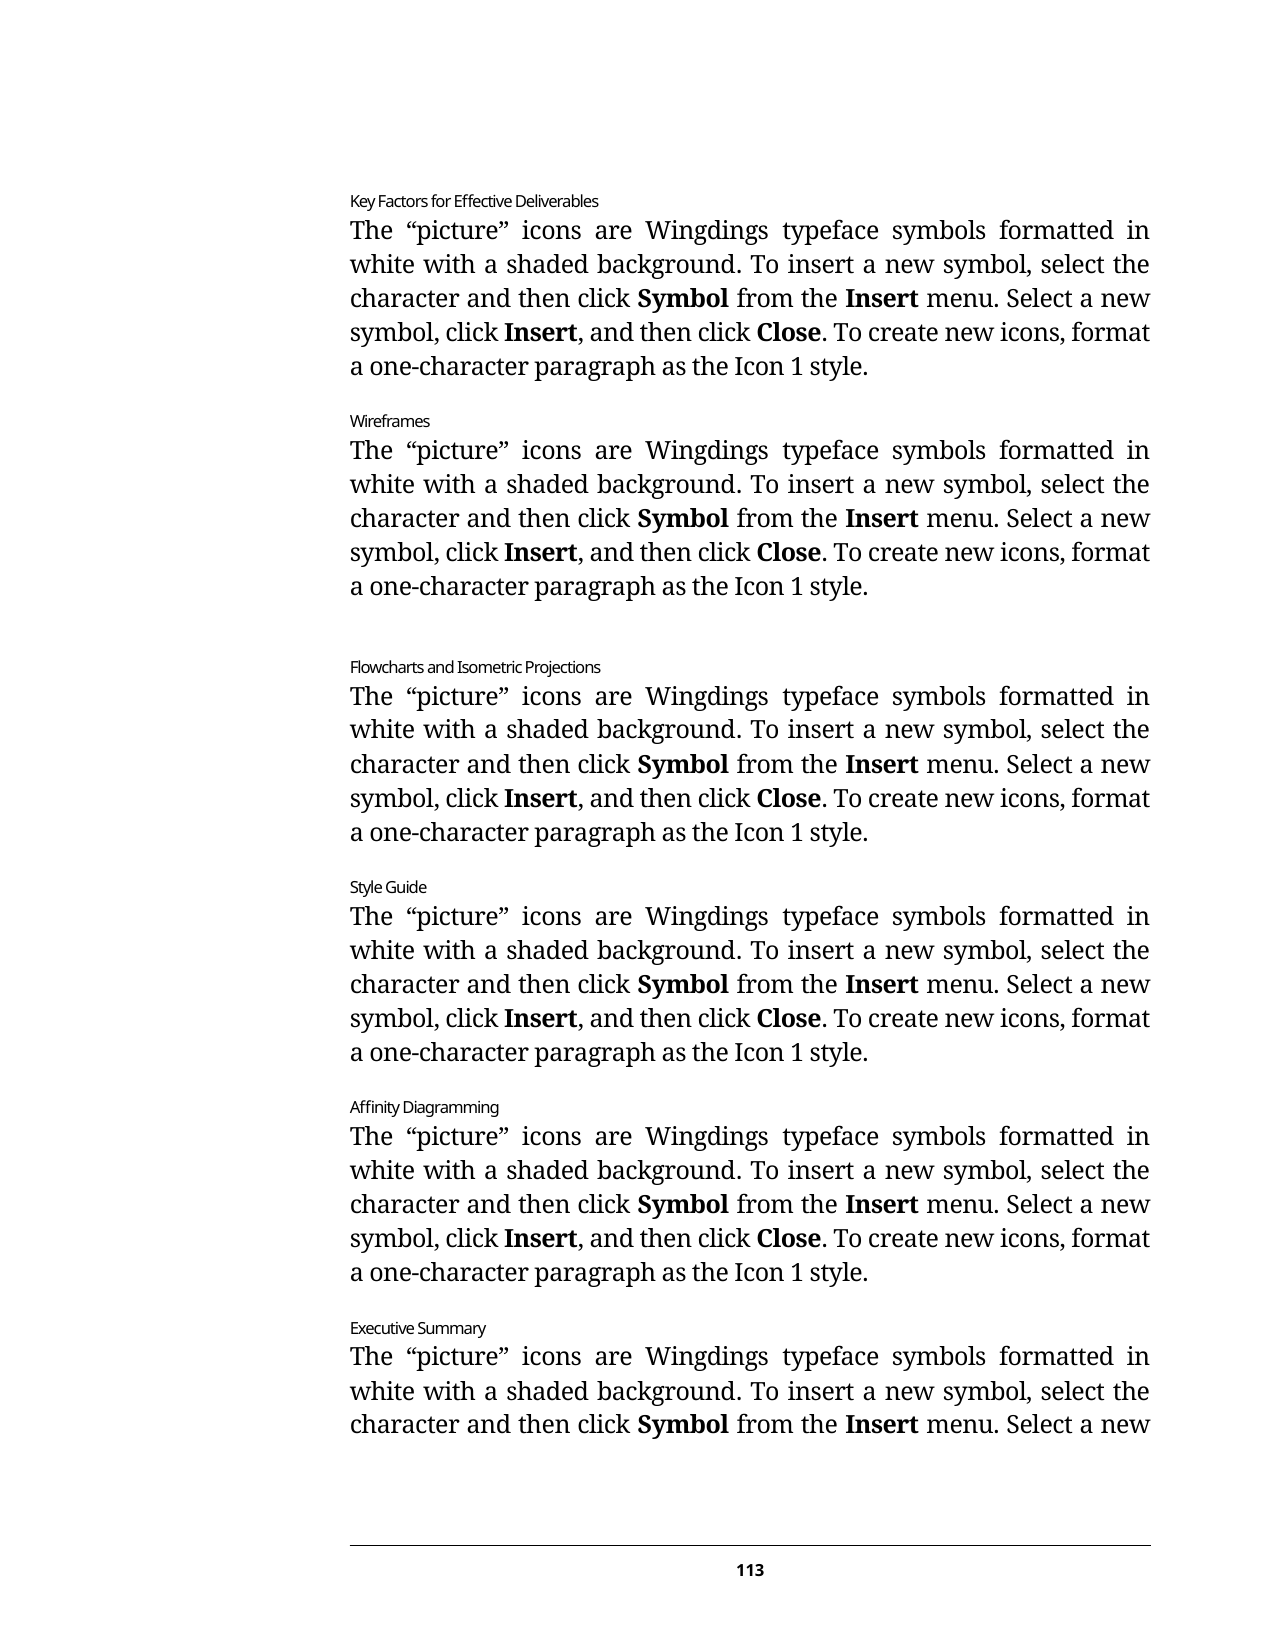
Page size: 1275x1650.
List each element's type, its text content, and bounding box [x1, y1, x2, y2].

subtitle Flowcharts and Isometric Projections [349, 653, 1151, 678]
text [349, 1339, 1151, 1441]
subtitle Affinity Diagramming [349, 1094, 1151, 1119]
subtitle Key Factors for Effective Deliverables [349, 187, 1151, 212]
subtitle Wireframes [349, 408, 1151, 433]
subtitle Style Guide [349, 873, 1151, 898]
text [349, 212, 1151, 383]
subtitle Executive Summary [349, 1314, 1151, 1339]
